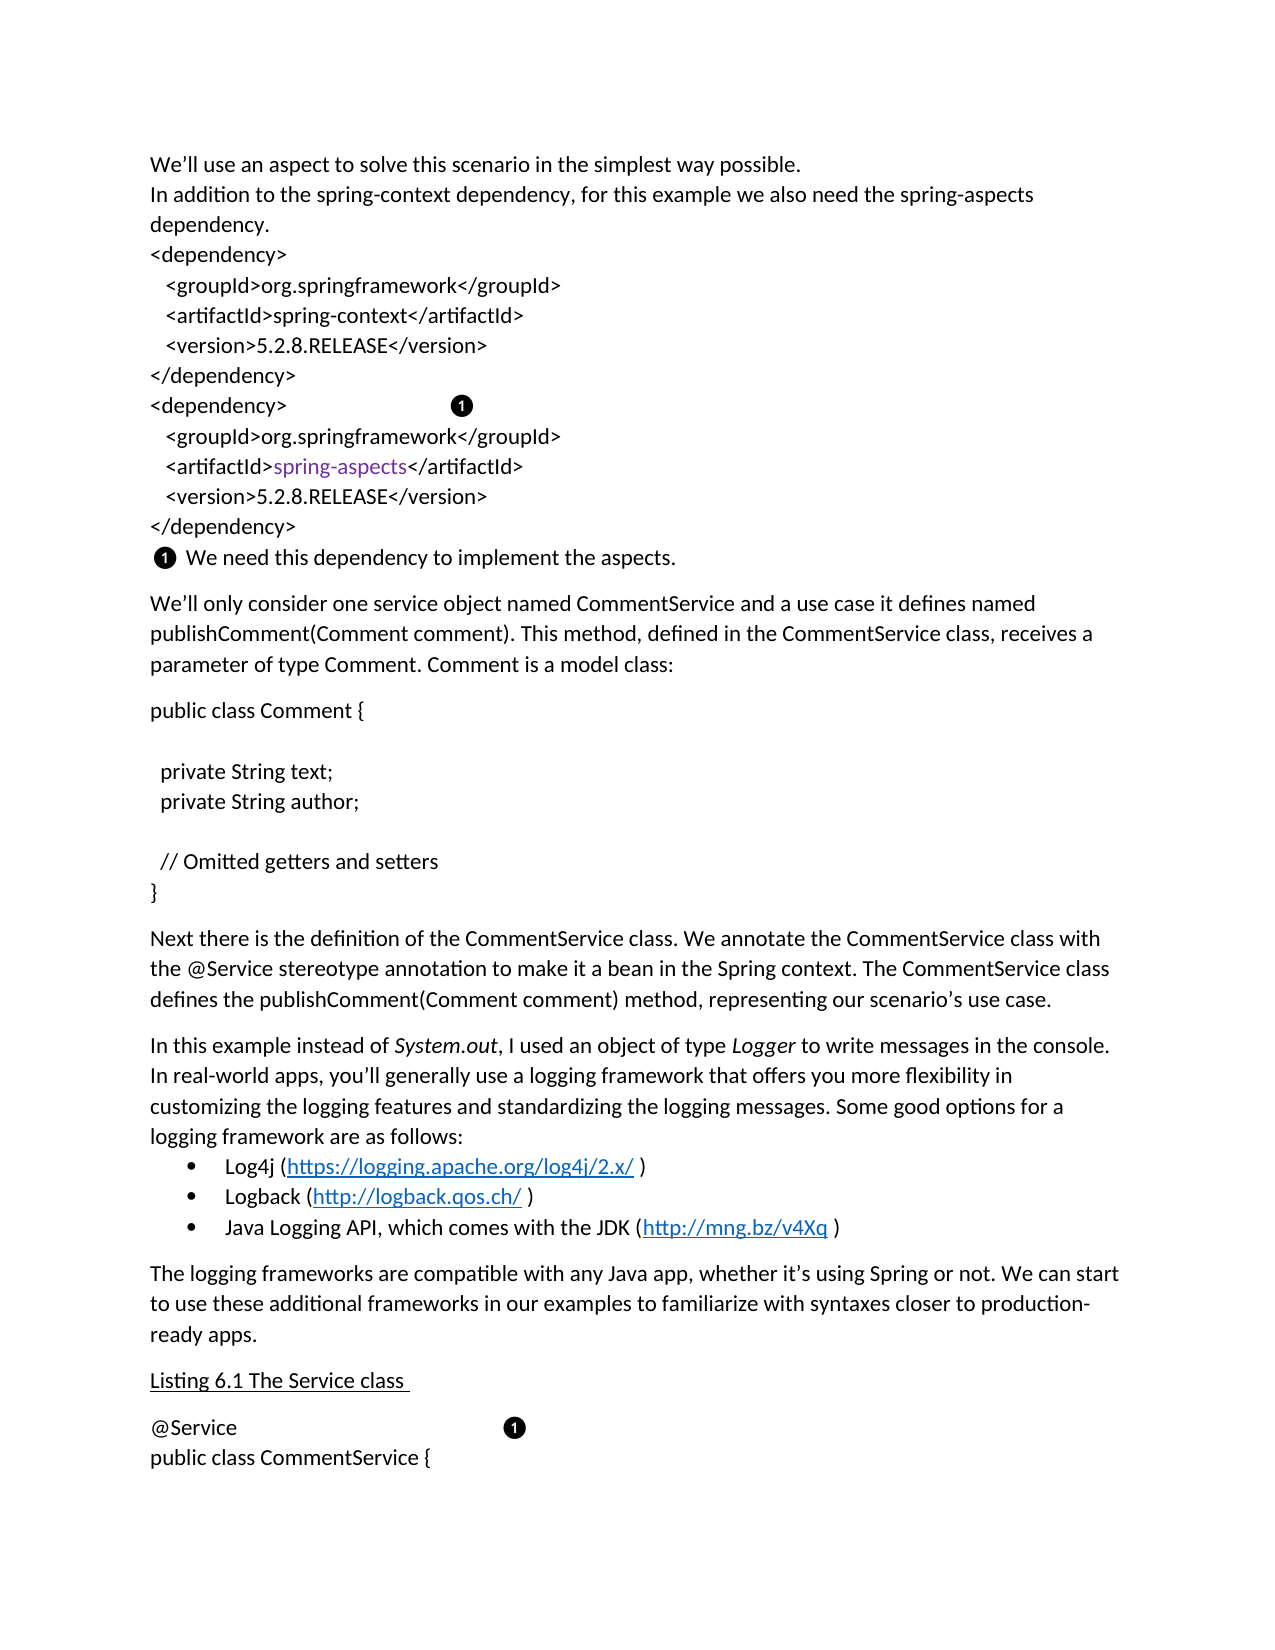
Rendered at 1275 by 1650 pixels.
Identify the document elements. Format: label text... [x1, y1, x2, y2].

text <dependency> ❶ [150, 392, 1125, 420]
text <artifactId>spring-aspects</artifactId> [150, 452, 1125, 480]
text Next there is the definition of the CommentService class. We annotate the CommentService class with the @Service stereotype annotation to make it a bean in the Spring context. The CommentService class defines the publishComment(Comment comment) method, representing our scenario’s use case. [150, 924, 1125, 1013]
text In this example instead of System.out, I used an object of type Logger to write messages in the console. In real-world apps, you’ll generally use a logging framework that offers you more flexibility in customizing the logging features and standardizing the logging messages. Some good options for a logging framework are as follows: [150, 1031, 1125, 1150]
text Listing 6.1 The Service class [150, 1366, 1125, 1394]
text private String author; [150, 787, 1125, 815]
list Logback (http://logback.qos.ch/ ) [187, 1182, 1125, 1211]
list Log4j (https://logging.apache.org/log4j/2.x/ ) [187, 1152, 1125, 1180]
text // Omitted getters and setters [150, 847, 1125, 876]
text public class Comment { [150, 696, 1125, 724]
text We’ll only consider one service object named CommentService and a use case it defines named publishComment(Comment comment). This method, defined in the CommentService class, receives a parameter of type Comment. Comment is a model class: [150, 589, 1125, 678]
text <artifactId>spring-context</artifactId> [150, 301, 1125, 329]
text <dependency> [150, 241, 1125, 269]
text </dependency> [150, 512, 1125, 541]
text ❶ We need this dependency to implement the aspects. [150, 543, 1125, 571]
text </dependency> [150, 361, 1125, 389]
text <version>5.2.8.RELEASE</version> [150, 331, 1125, 359]
text We’ll use an aspect to solve this scenario in the simplest way possible. [150, 150, 1125, 178]
text public class CommentService { [150, 1443, 1125, 1471]
list Java Logging API, which comes with the JDK (http://mng.bz/v4Xq ) [187, 1213, 1125, 1241]
text <groupId>org.springframework</groupId> [150, 271, 1125, 299]
text In addition to the spring-context dependency, for this example we also need the spring-aspects dependency. [150, 180, 1125, 238]
text The logging frameworks are compatible with any Java app, whether it’s using Spring or not. We can start to use these additional frameworks in our examples to familiarize with syntaxes closer to production-ready apps. [150, 1259, 1125, 1348]
text <groupId>org.springframework</groupId> [150, 422, 1125, 450]
text @Service ❶ [150, 1413, 1125, 1441]
text <version>5.2.8.RELEASE</version> [150, 482, 1125, 510]
text private String text; [150, 757, 1125, 785]
text } [150, 878, 1125, 906]
